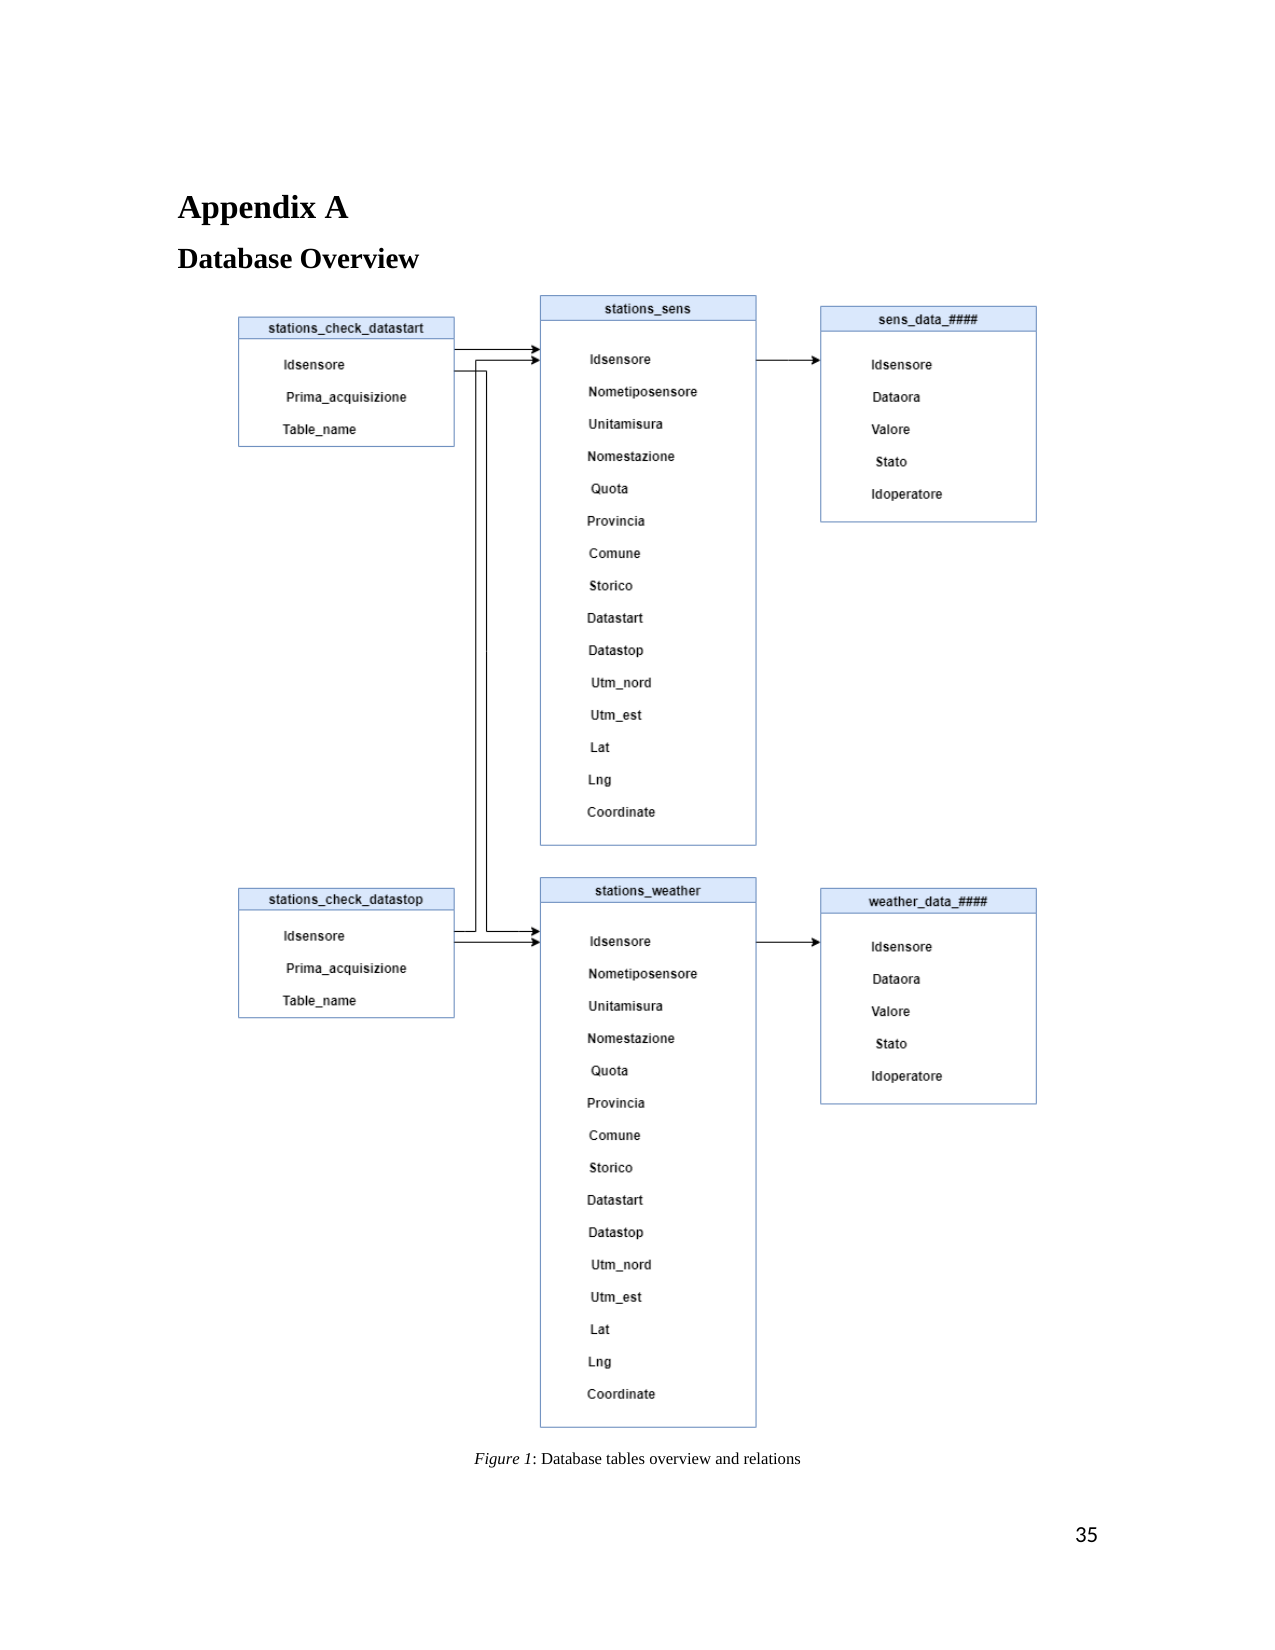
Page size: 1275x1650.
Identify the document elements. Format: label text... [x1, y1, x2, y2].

text Appendix A [177, 187, 1098, 226]
text Figure 1: Database tables overview and relations [177, 1448, 1098, 1468]
text Database Overview [177, 241, 1098, 275]
picture [237, 294, 1038, 1430]
